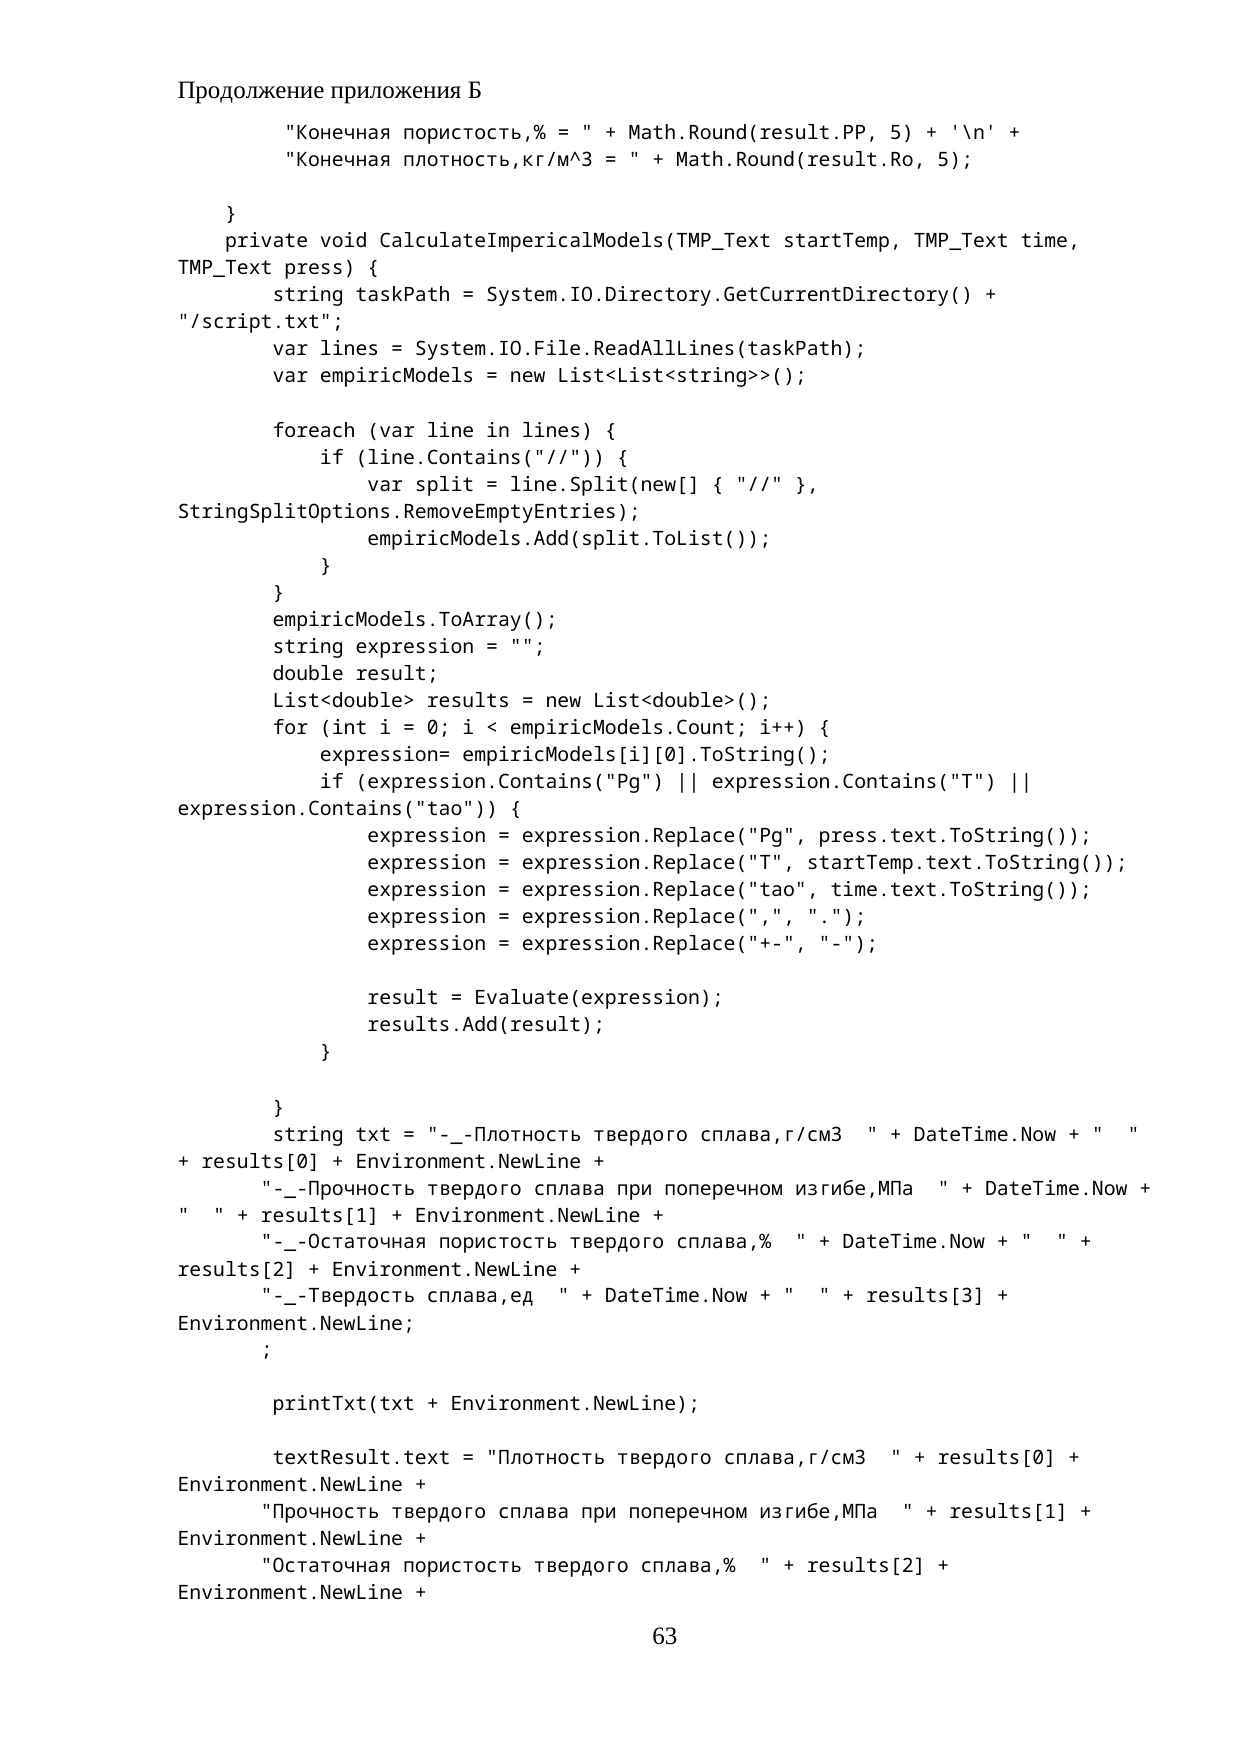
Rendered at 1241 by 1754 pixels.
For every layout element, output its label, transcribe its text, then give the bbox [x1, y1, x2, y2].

text private void CalculateImpericalModels(TMP_Text startTemp, TMP_Text time, TMP_Text press) { [177, 226, 1152, 280]
text expression = expression.Replace("T", startTemp.text.ToString()); [177, 848, 1152, 875]
text var split = line.Split(new[] { "//" }, StringSplitOptions.RemoveEmptyEntries); [177, 471, 1152, 524]
text } [177, 1037, 1152, 1064]
text for (int i = 0; i < empiricModels.Count; i++) { [177, 713, 1152, 740]
text "Прочность твердого сплава при поперечном изгибе,МПа " + results[1] + Environment.NewLine + [177, 1498, 1152, 1552]
text expression = expression.Replace("+-", "-"); [177, 929, 1152, 956]
text var lines = System.IO.File.ReadAllLines(taskPath); [177, 334, 1152, 361]
text result = Evaluate(expression); [177, 983, 1152, 1010]
text if (line.Contains("//")) { [177, 444, 1152, 471]
text printTxt(txt + Environment.NewLine); [177, 1390, 1152, 1417]
text } [177, 1093, 1152, 1120]
text textResult.text = "Плотность твердого сплава,г/см3 " + results[0] + Environment.NewLine + [177, 1444, 1152, 1498]
text expression = expression.Replace("tao", time.text.ToString()); [177, 875, 1152, 902]
text empiricModels.Add(split.ToList()); [177, 524, 1152, 552]
text } [177, 199, 1152, 226]
text expression= empiricModels[i][0].ToString(); [177, 740, 1152, 767]
text expression = expression.Replace("Pg", press.text.ToString()); [177, 821, 1152, 848]
text empiricModels.ToArray(); [177, 606, 1152, 632]
text "-_-Твердость сплава,ед " + DateTime.Now + " " + results[3] + Environment.NewLine; [177, 1282, 1152, 1336]
text foreach (var line in lines) { [177, 417, 1152, 444]
text if (expression.Contains("Pg") || expression.Contains("T") || expression.Contains("tao")) { [177, 767, 1152, 821]
text string expression = ""; [177, 632, 1152, 659]
text } [177, 552, 1152, 578]
text "Конечная плотность,кг/м^3 = " + Math.Round(result.Ro, 5); [177, 145, 1152, 172]
text string txt = "-_-Плотность твердого сплава,г/см3 " + DateTime.Now + " " + results[0] + Environment.NewLine + [177, 1120, 1152, 1174]
text "Конечная пористость,% = " + Math.Round(result.PP, 5) + '\n' + [177, 118, 1152, 145]
text } [177, 578, 1152, 606]
text expression = expression.Replace(",", "."); [177, 902, 1152, 929]
text results.Add(result); [177, 1010, 1152, 1037]
text ; [177, 1336, 1152, 1363]
text "-_-Прочность твердого сплава при поперечном изгибе,МПа " + DateTime.Now + " " + results[1] + Environment.NewLine + [177, 1174, 1152, 1228]
text "Остаточная пористость твердого сплава,% " + results[2] + Environment.NewLine + [177, 1552, 1152, 1606]
text "-_-Остаточная пористость твердого сплава,% " + DateTime.Now + " " + results[2] + Environment.NewLine + [177, 1228, 1152, 1282]
text var empiricModels = new List<List<string>>(); [177, 361, 1152, 388]
text List<double> results = new List<double>(); [177, 686, 1152, 713]
text string taskPath = System.IO.Directory.GetCurrentDirectory() + "/script.txt"; [177, 280, 1152, 334]
text double result; [177, 659, 1152, 686]
